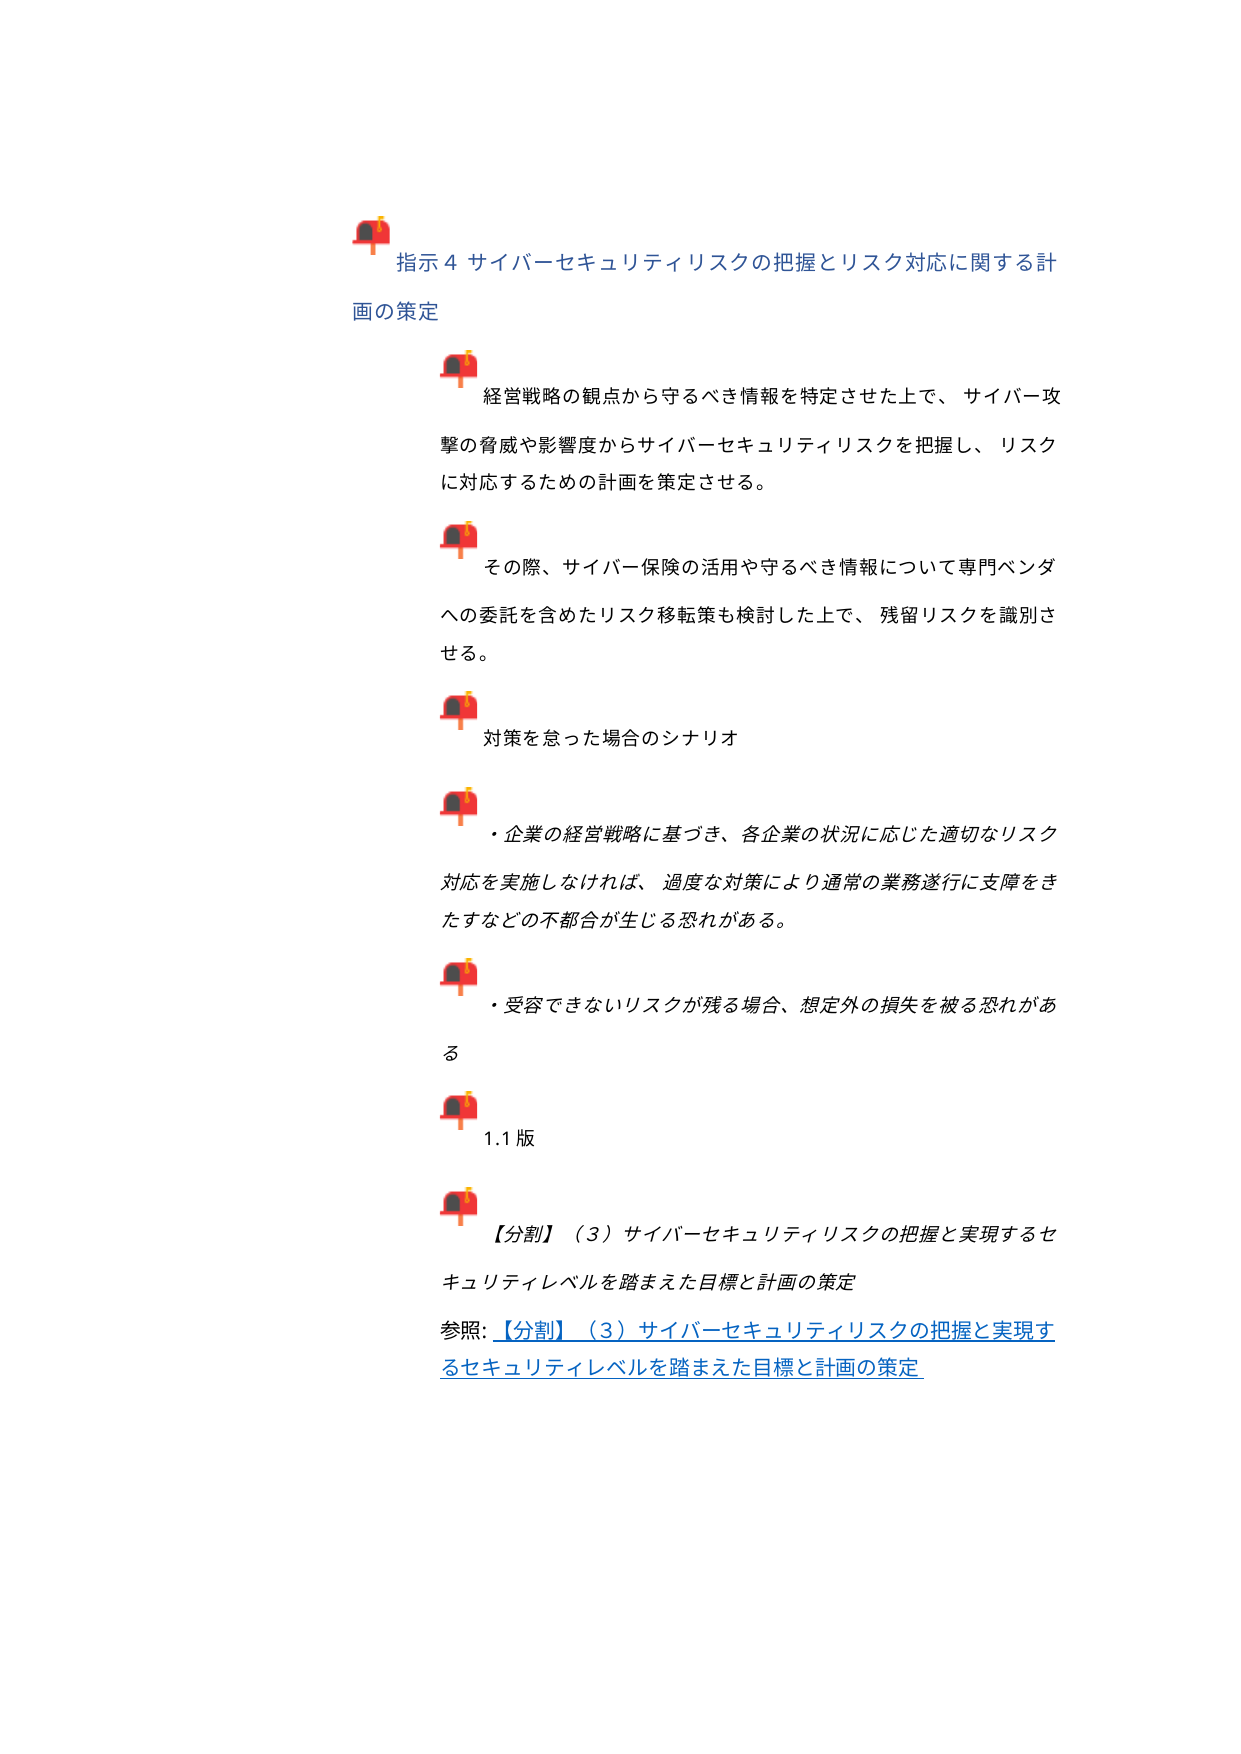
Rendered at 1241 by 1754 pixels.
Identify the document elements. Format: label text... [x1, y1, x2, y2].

text 経営戦略の観点から守るべき情報を特定させた上で、 サイバー攻撃の脅威や影響度からサイバーセキュリティリスクを把握し、 リスクに対応するための計画を策定させる。 [440, 350, 1063, 500]
picture [439, 787, 478, 826]
text ・企業の経営戦略に基づき、各企業の状況に応じた適切なリスク対応を実施しなければ、 過度な対策により通常の業務遂行に支障をきたすなどの不都合が生じる恐れがある。 [440, 788, 1063, 938]
text 【分割】（３）サイバーセキュリティリスクの把握と実現するセキュリティレベルを踏まえた目標と計画の策定 [440, 1188, 1063, 1300]
text その際、サイバー保険の活用や守るべき情報について専門ベンダへの委託を含めたリスク移転策も検討した上で、 残留リスクを識別させる。 [440, 521, 1063, 671]
picture [352, 216, 390, 255]
text 1.1版 [440, 1092, 1063, 1167]
text 指示４ サイバーセキュリティリスクの把握とリスク対応に関する計画の策定 [352, 217, 1063, 329]
picture [439, 521, 478, 559]
picture [439, 691, 478, 730]
picture [439, 1187, 478, 1226]
picture [439, 1091, 478, 1130]
text ・受容できないリスクが残る場合、想定外の損失を被る恐れがある [440, 958, 1063, 1071]
text 参照: 【分割】（３）サイバーセキュリティリスクの把握と実現するセキュリティレベルを踏まえた目標と計画の策定 [440, 1311, 1063, 1386]
text 対策を怠った場合のシナリオ [440, 692, 1063, 767]
picture [439, 350, 478, 388]
picture [439, 958, 478, 996]
